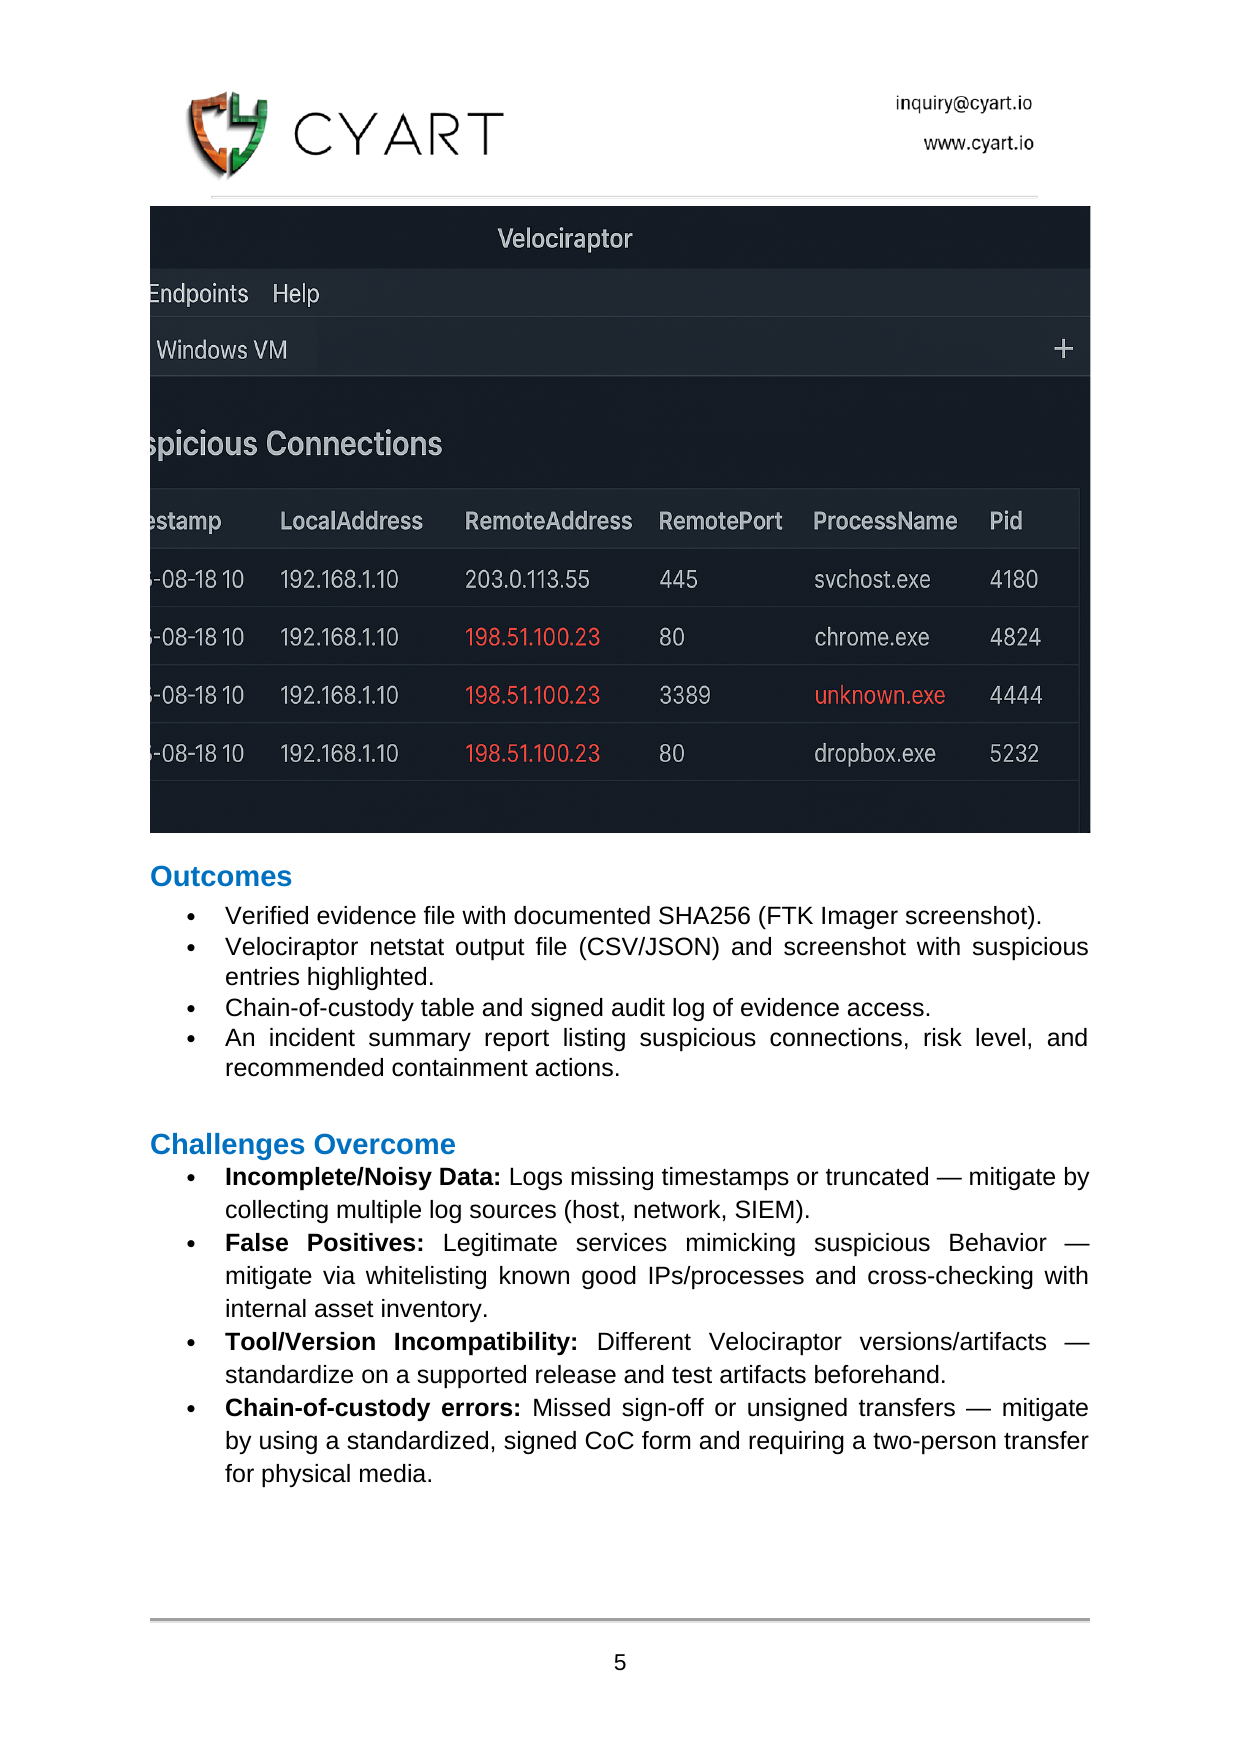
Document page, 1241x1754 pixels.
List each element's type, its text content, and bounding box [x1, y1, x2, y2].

list Verified evidence file with documented SHA256 (FTK Imager screenshot). [187, 901, 1090, 930]
list Velociraptor netstat output file (CSV/JSON) and screenshot with suspicious entries highlighted. [187, 932, 1090, 991]
list Tool/Version Incompatibility: Different Velociraptor versions/artifacts — standardize on a supported release and test artifacts beforehand. [187, 1327, 1090, 1389]
picture [150, 1618, 1091, 1623]
list Incomplete/Noisy Data: Logs missing timestamps or truncated — mitigate by collecting multiple log sources (host, network, SIEM). [187, 1162, 1090, 1224]
picture [150, 75, 1091, 202]
list An incident summary report listing suspicious connections, risk level, and recommended containment actions. [187, 1023, 1090, 1082]
picture [150, 206, 1091, 833]
text Outcomes [150, 859, 1090, 893]
list False Positives: Legitimate services mimicking suspicious Behavior — mitigate via whitelisting known good IPs/processes and cross-checking with internal asset inventory. [187, 1228, 1090, 1323]
list Chain-of-custody table and signed audit log of evidence access. [187, 992, 1090, 1021]
list Chain-of-custody errors: Missed sign-off or unsigned transfers — mitigate by using a standardized, signed CoC form and requiring a two-person transfer for physical media. [187, 1393, 1090, 1488]
text Challenges Overcome [150, 1127, 1090, 1160]
